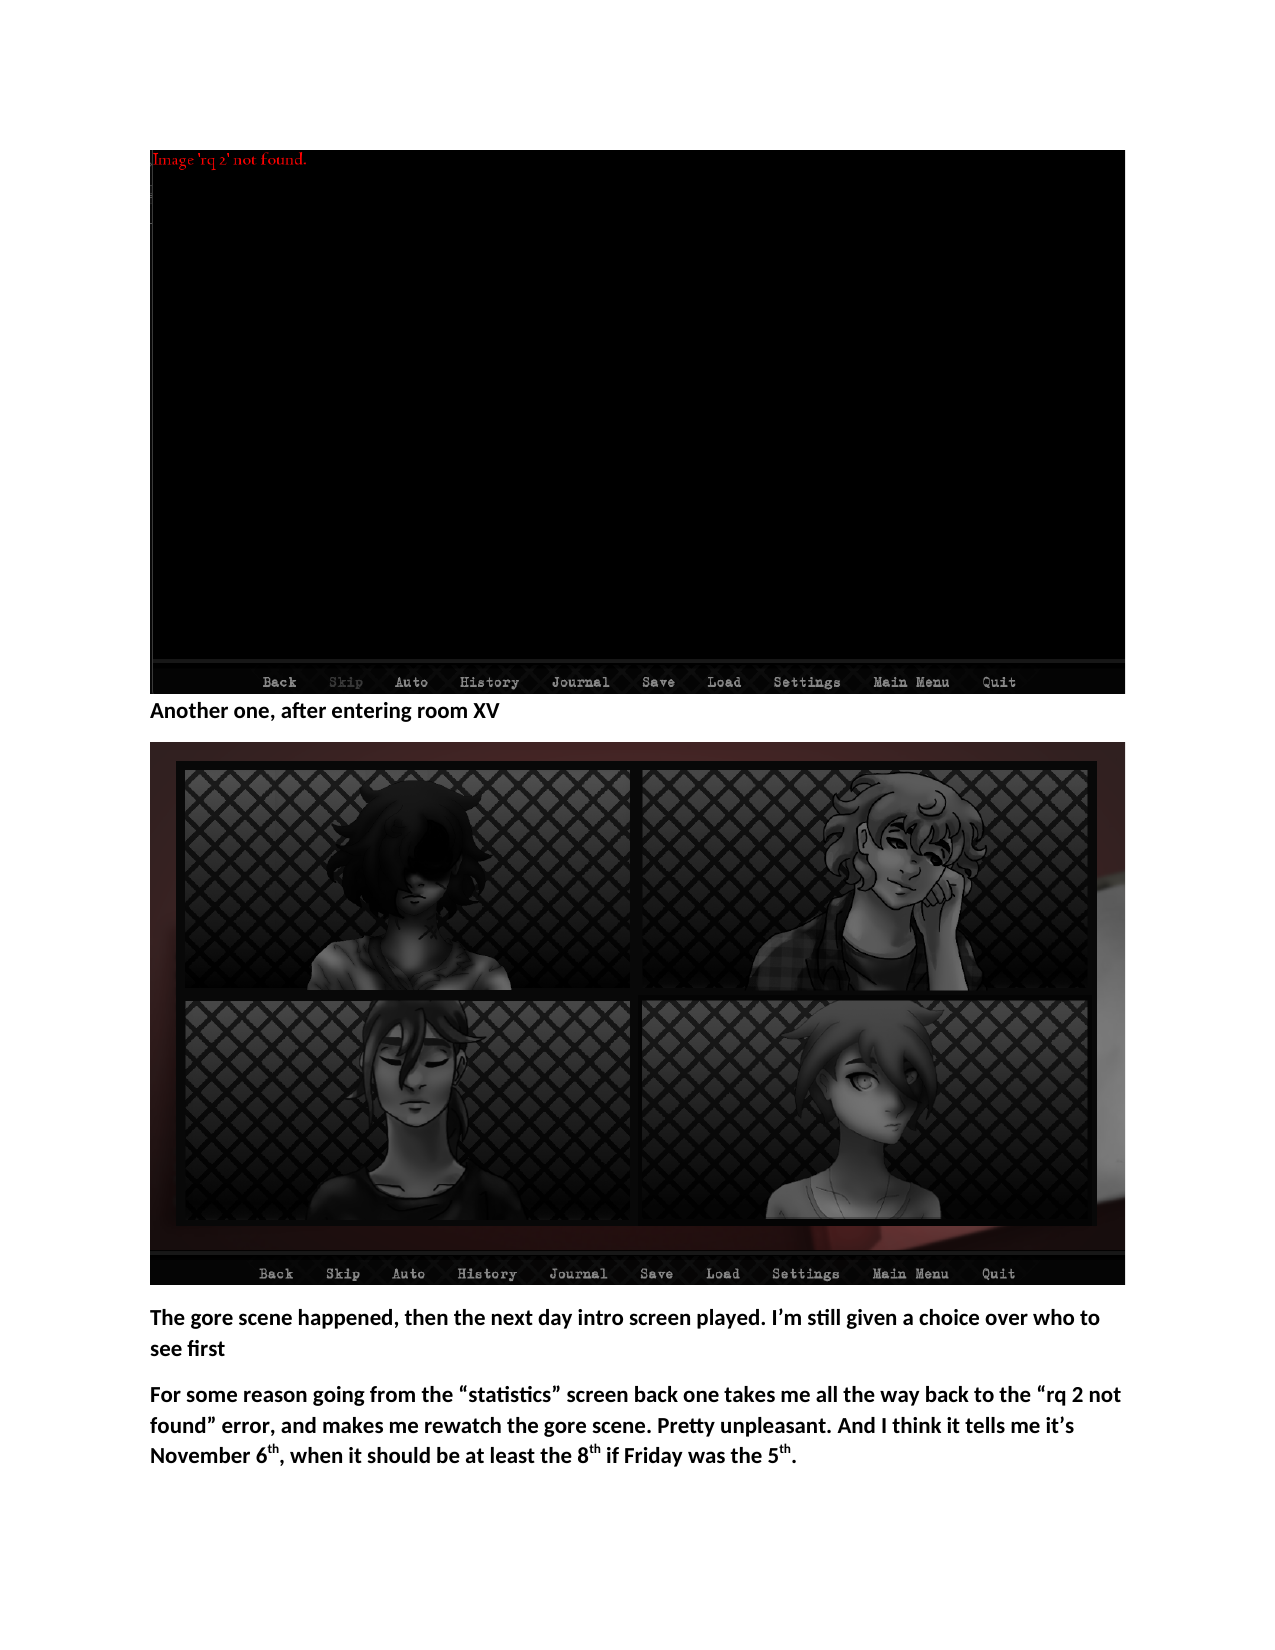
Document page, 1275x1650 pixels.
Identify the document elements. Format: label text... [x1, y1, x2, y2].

picture [150, 150, 1125, 694]
text For some reason going from the “statistics” screen back one takes me all the way back to the “rq 2 not found” error, and makes me rewatch the gore scene. Pretty unpleasant. And I think it tells me it’s November 6th, when it should be at least the 8th if Friday was the 5th. [150, 1381, 1125, 1469]
picture [150, 742, 1125, 1285]
text The gore scene happened, then the next day intro screen played. I’m still given a choice over who to see first [150, 1303, 1125, 1362]
text Another one, after entering room XV [150, 694, 1125, 724]
